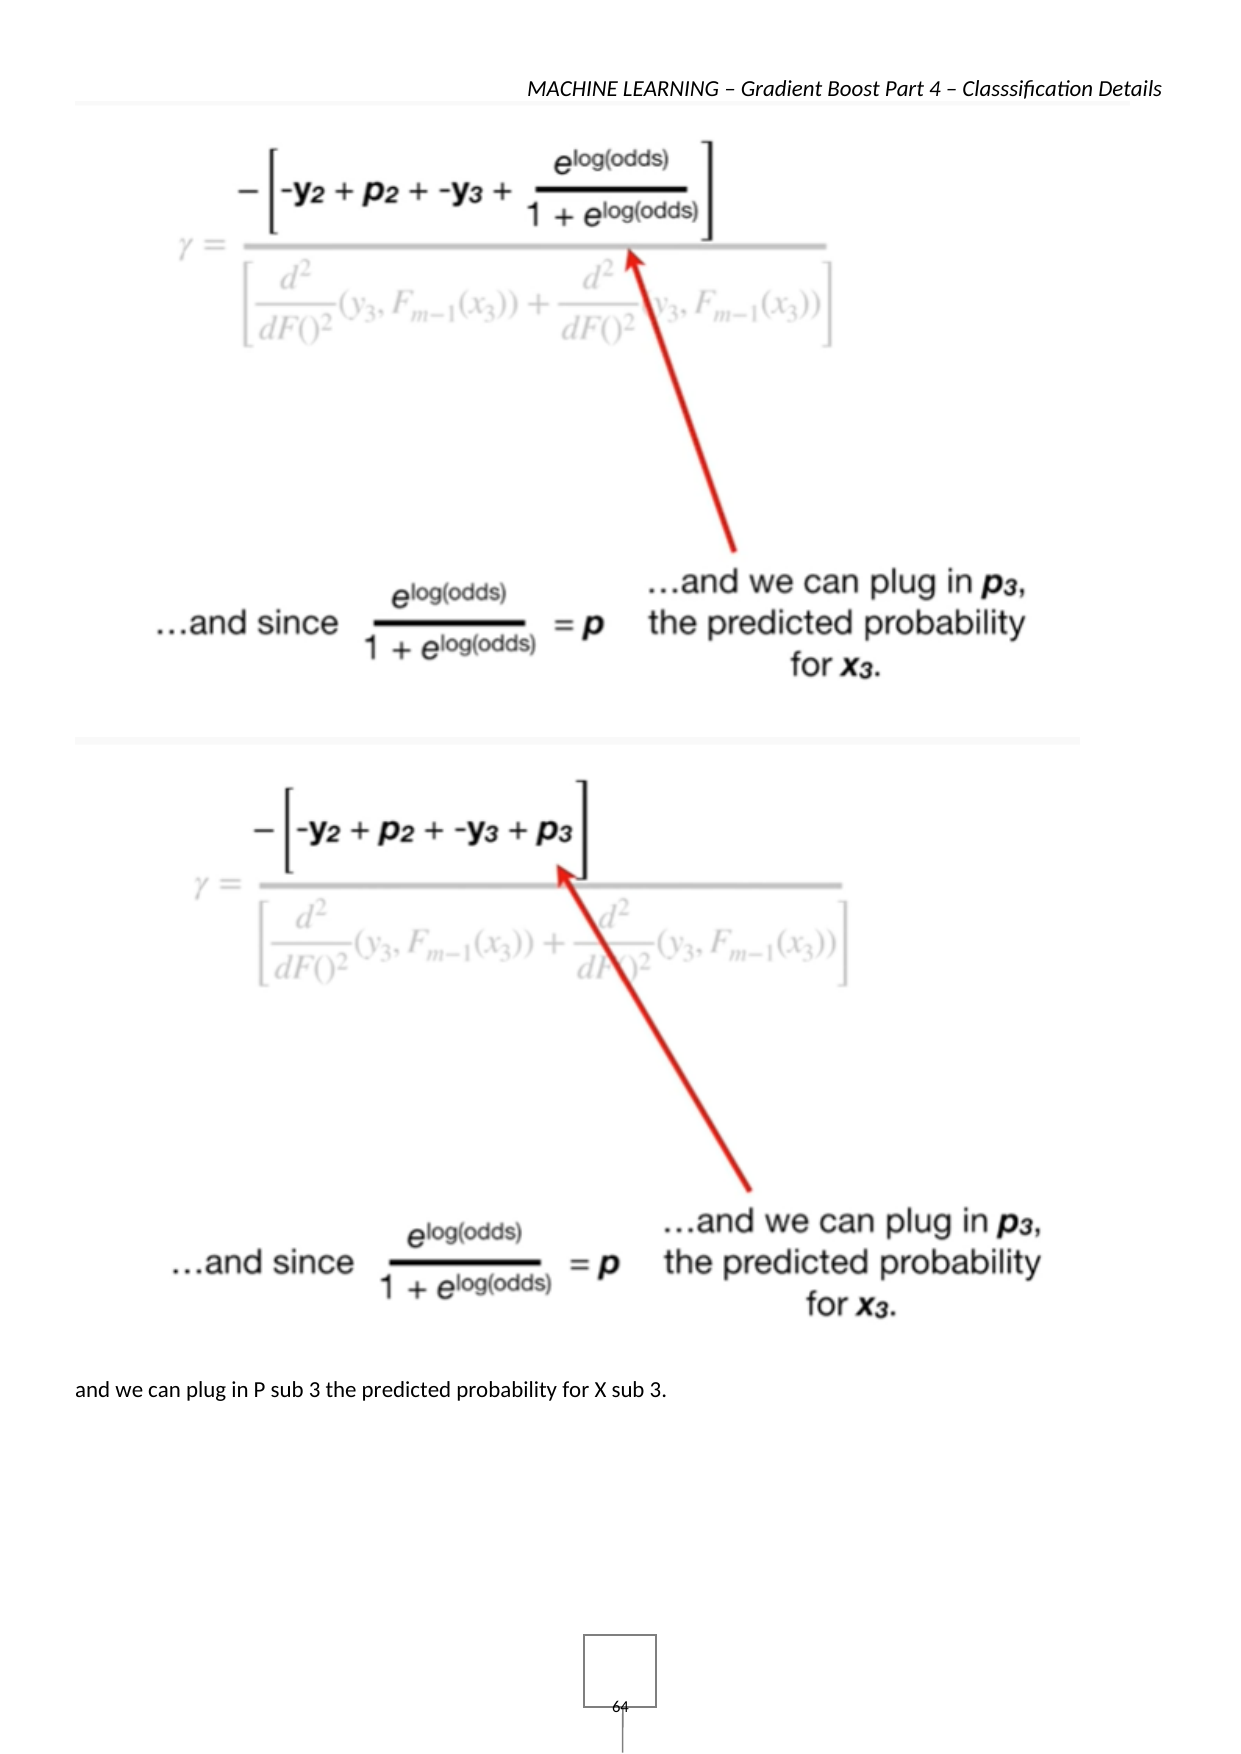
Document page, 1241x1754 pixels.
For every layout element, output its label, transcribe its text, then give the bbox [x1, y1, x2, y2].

text and we can plug in P sub 3 the predicted probability for X sub 3. [75, 1375, 1165, 1403]
picture [75, 101, 1130, 1376]
